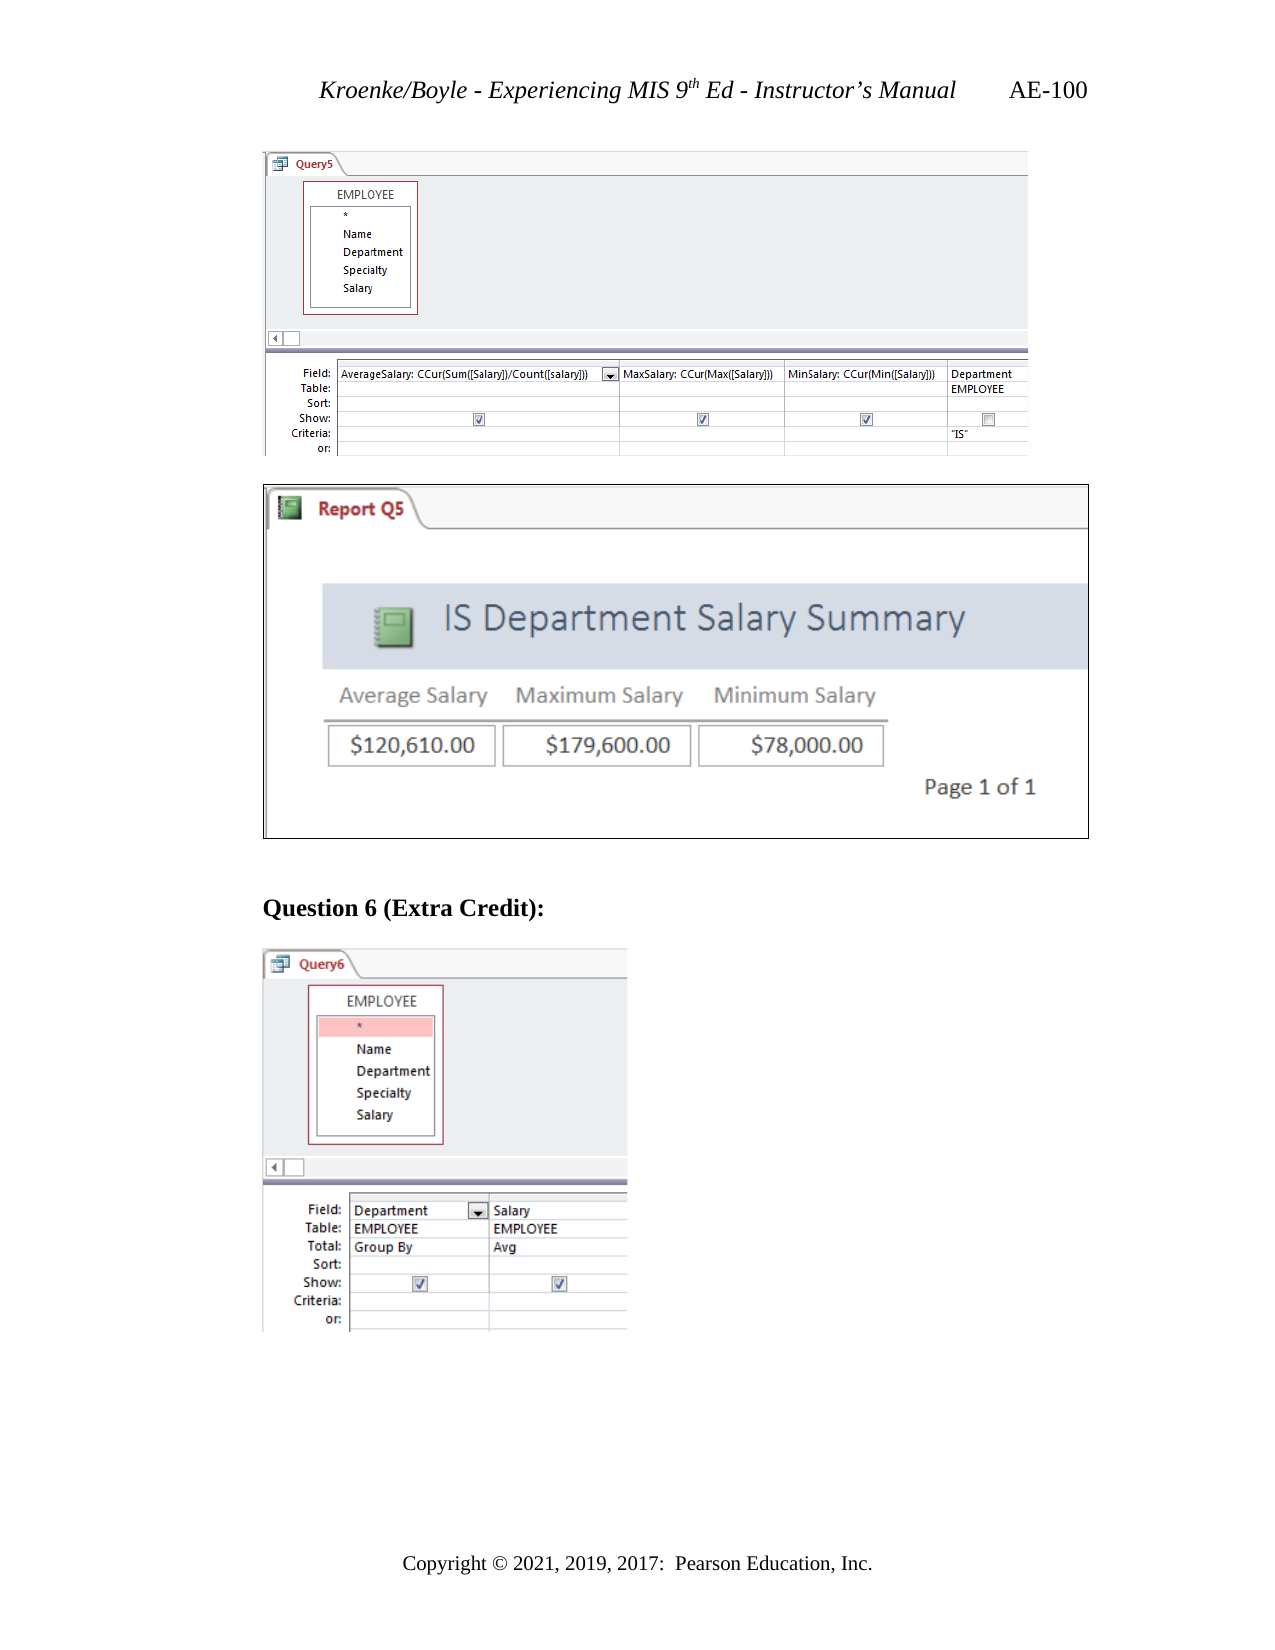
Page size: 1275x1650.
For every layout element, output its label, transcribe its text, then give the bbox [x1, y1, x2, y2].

picture [262, 947, 628, 1332]
text Question 6 (Extra Credit): [225, 893, 1087, 922]
picture [264, 485, 1088, 838]
picture [262, 150, 1029, 456]
